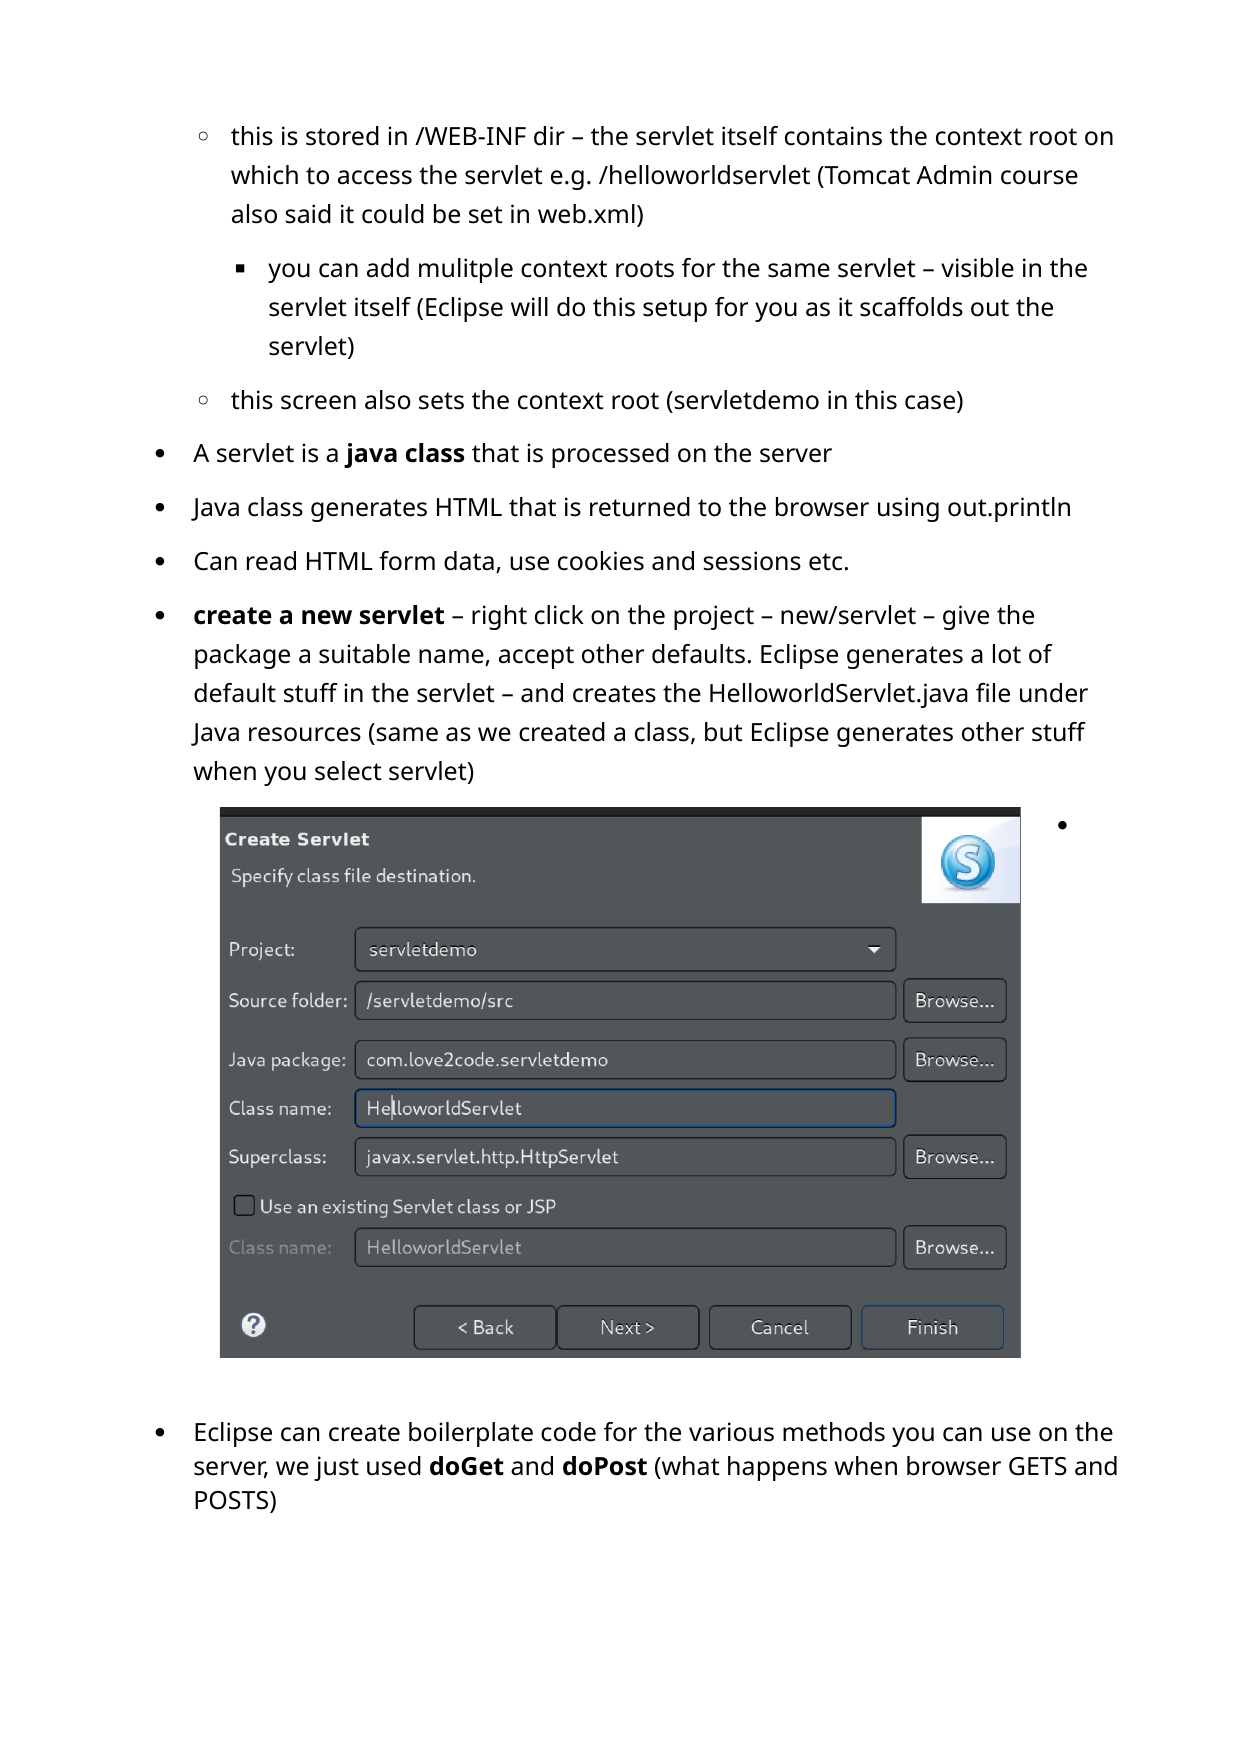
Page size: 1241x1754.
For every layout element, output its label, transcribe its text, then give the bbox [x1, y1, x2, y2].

list Java class generates HTML that is returned to the browser using out.println [156, 490, 1122, 524]
list Can read HTML form data, use cookies and sessions etc. [156, 543, 1122, 578]
picture [219, 807, 1021, 1358]
list Eclipse can create boilerplate code for the various methods you can use on the server, we just used doGet and doPost (what happens when browser GETS and POSTS) [156, 1414, 1122, 1517]
list A servlet is a java class that is processed on the server [156, 436, 1122, 470]
list create a new servlet – right click on the project – new/servlet – give the package a suitable name, accept other defaults. Eclipse generates a lot of default stuff in the servlet – and creates the HelloworldServlet.java file under Java resources (same as we created a class, but Eclipse generates other stuff when you select servlet) [156, 597, 1122, 788]
list you can add mulitple context roots for the same servlet – visible in the servlet itself (Eclipse will do this setup for you as it scaffolds out the servlet) [231, 250, 1122, 363]
list this is stored in /WEB-INF dir – the servlet itself contains the context root on which to access the servlet e.g. /helloworldservlet (Tomcat Admin course also said it could be set in web.xml) [193, 118, 1122, 231]
list this screen also sets the context root (servletdemo in this case) [193, 382, 1122, 416]
